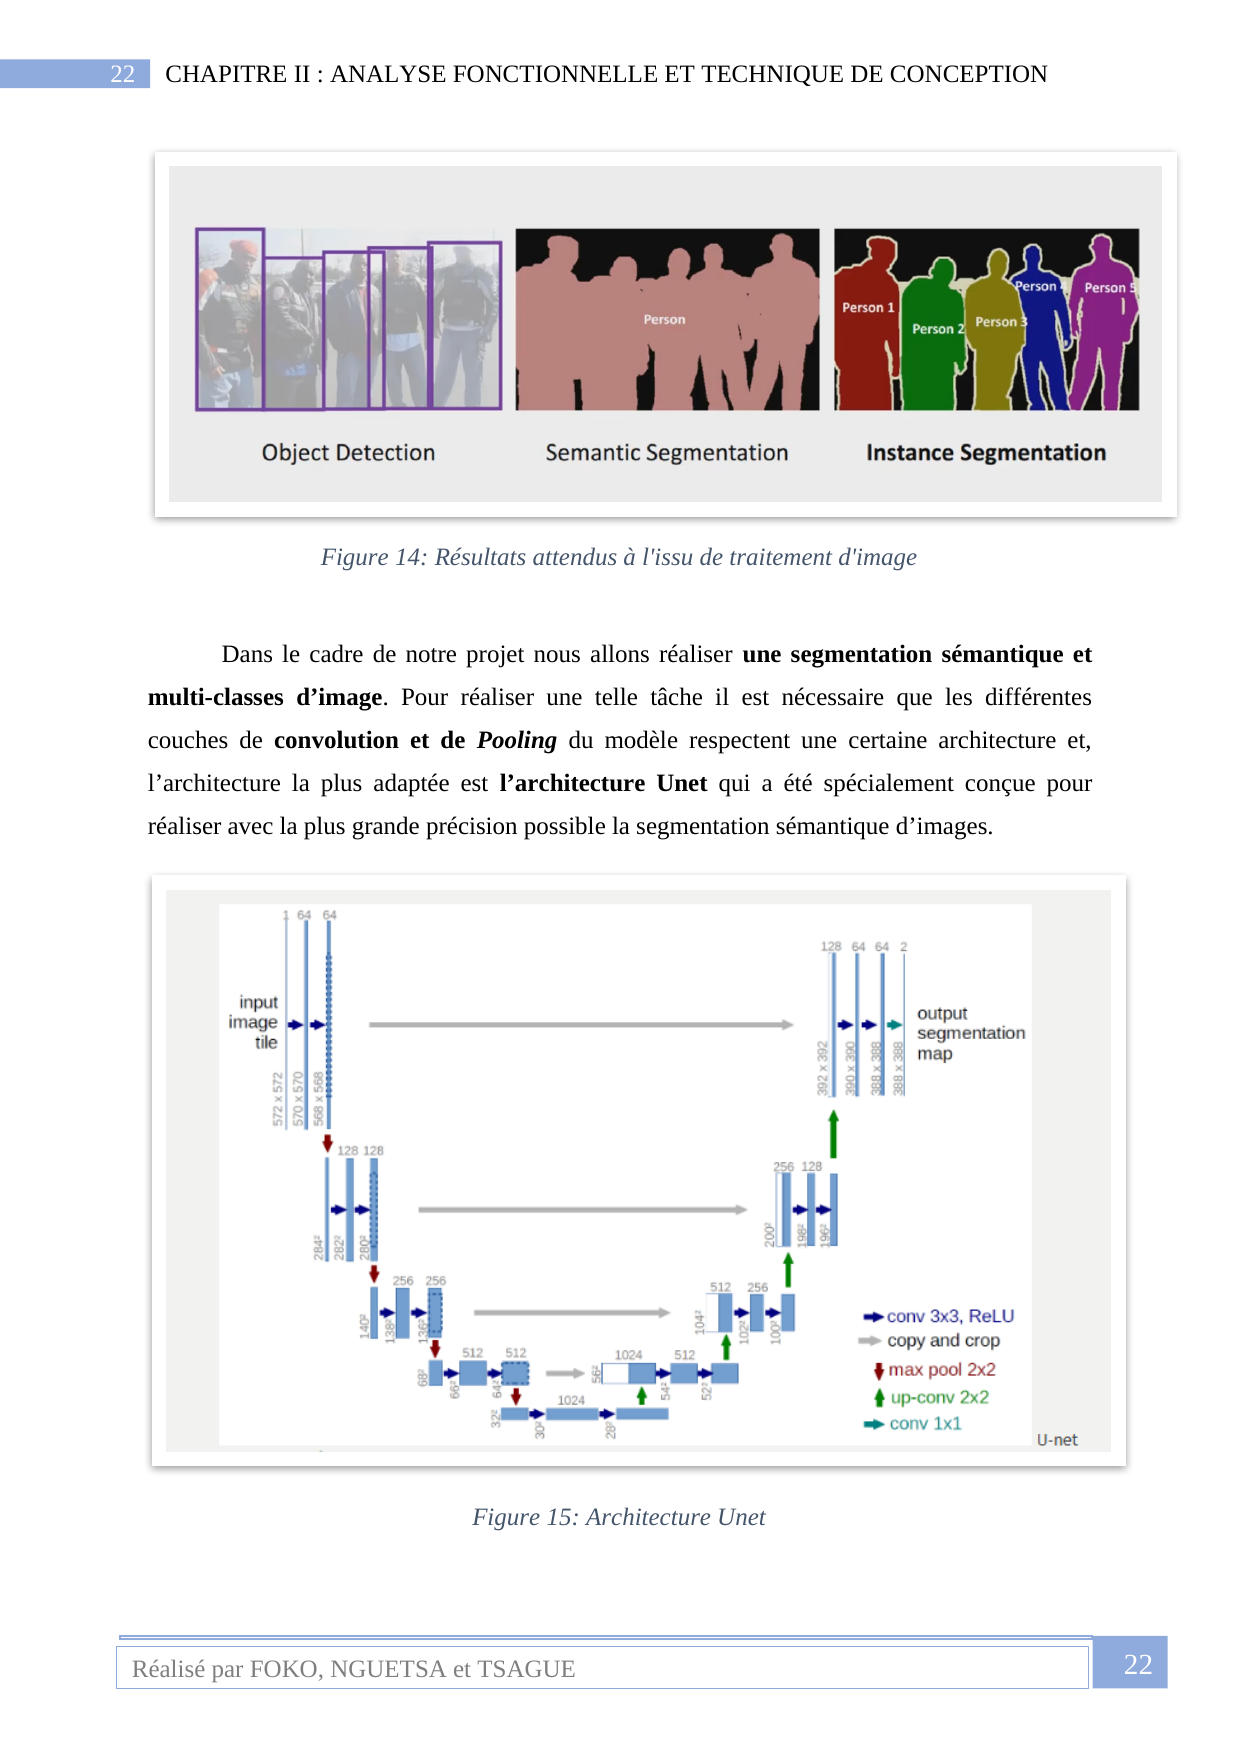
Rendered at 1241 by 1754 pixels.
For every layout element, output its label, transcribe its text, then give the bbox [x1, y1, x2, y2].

text Dans le cadre de notre projet nous allons réaliser une segmentation sémantique et multi-classes d’image. Pour réaliser une telle tâche il est nécessaire que les différentes couches de convolution et de Pooling du modèle respectent une certaine architecture et, l’architecture la plus adaptée est l’architecture Unet qui a été spécialement conçue pour réaliser avec la plus grande précision possible la segmentation sémantique d’images. [148, 639, 1093, 840]
picture [169, 166, 1162, 502]
picture [166, 890, 1111, 1452]
text Figure 15: Architecture Unet [148, 1502, 1093, 1531]
text Figure 14: Résultats attendus à l'issu de traitement d'image [148, 542, 1093, 570]
